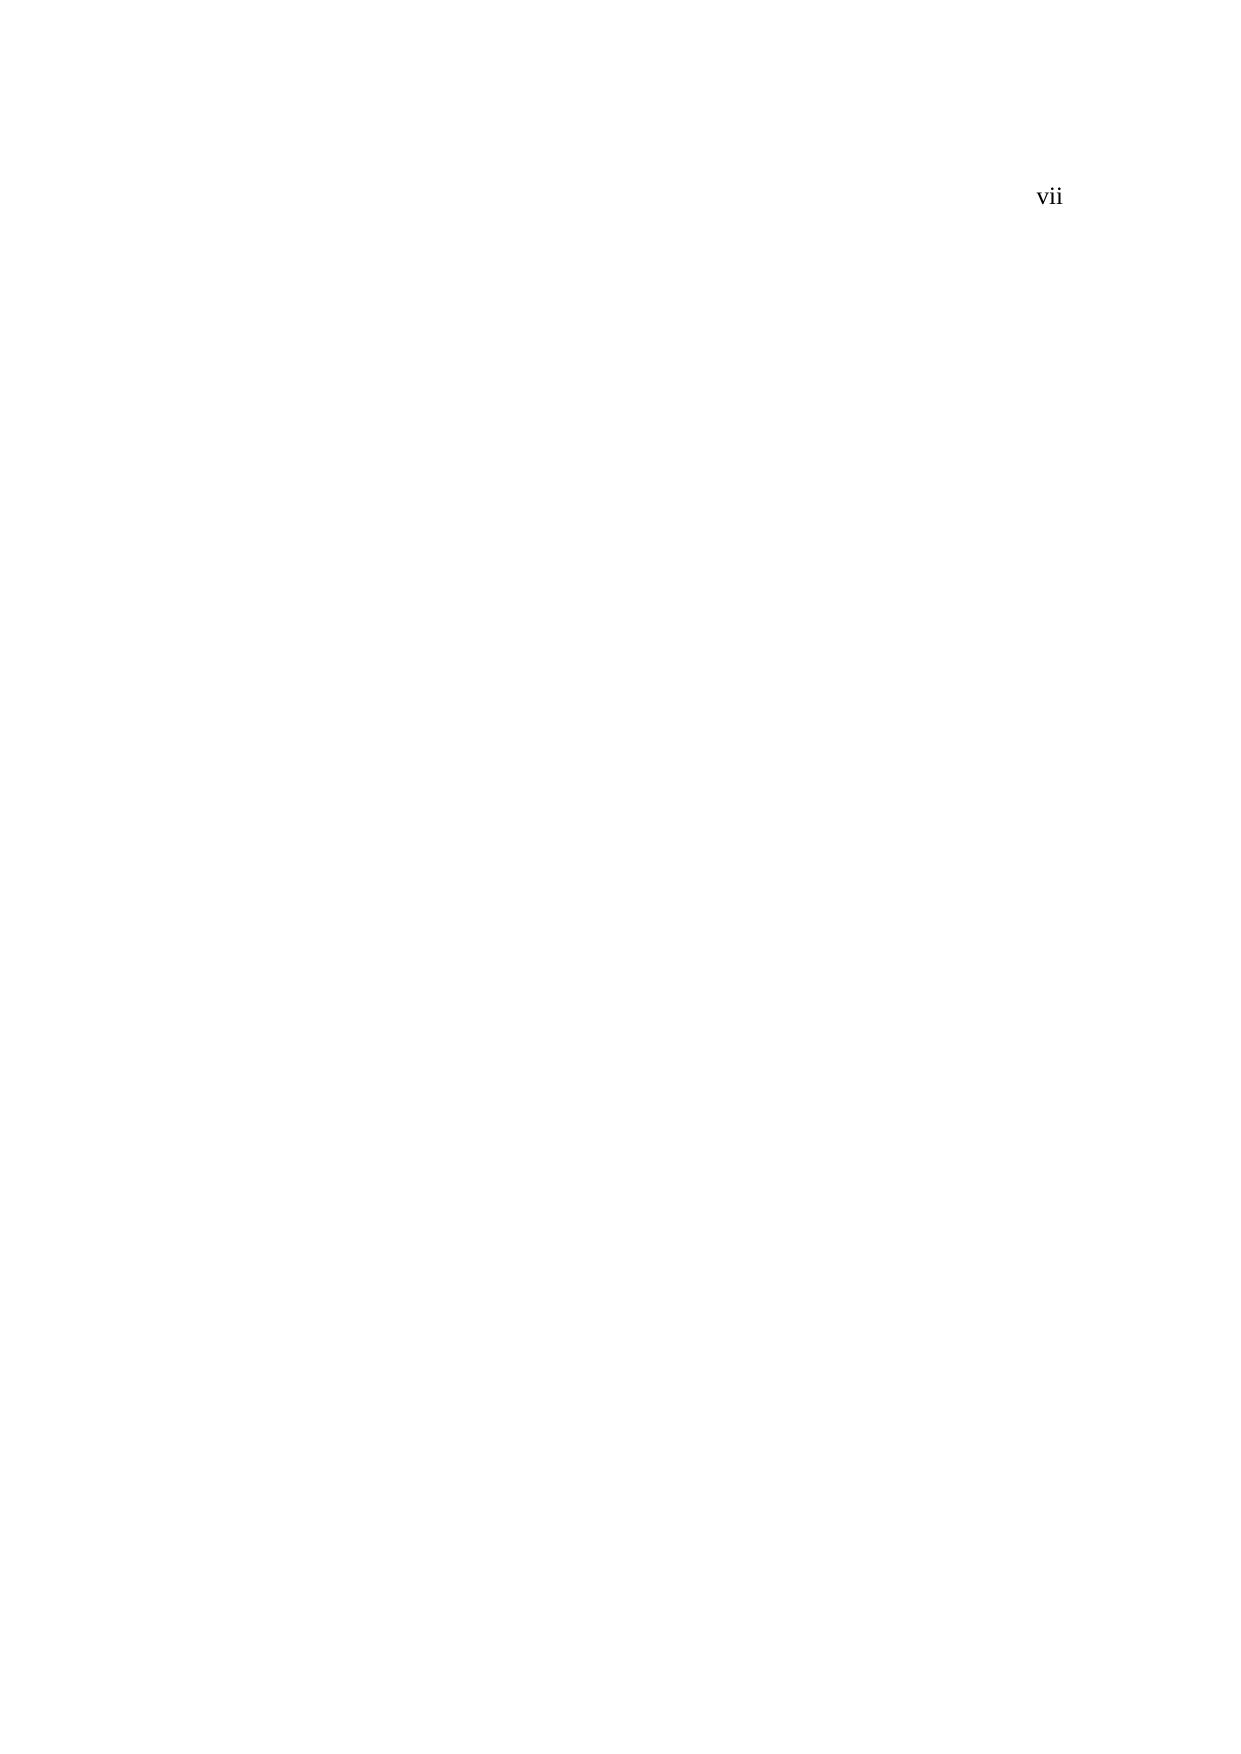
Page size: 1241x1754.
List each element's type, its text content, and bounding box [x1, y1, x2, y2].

text vii [150, 181, 1063, 210]
